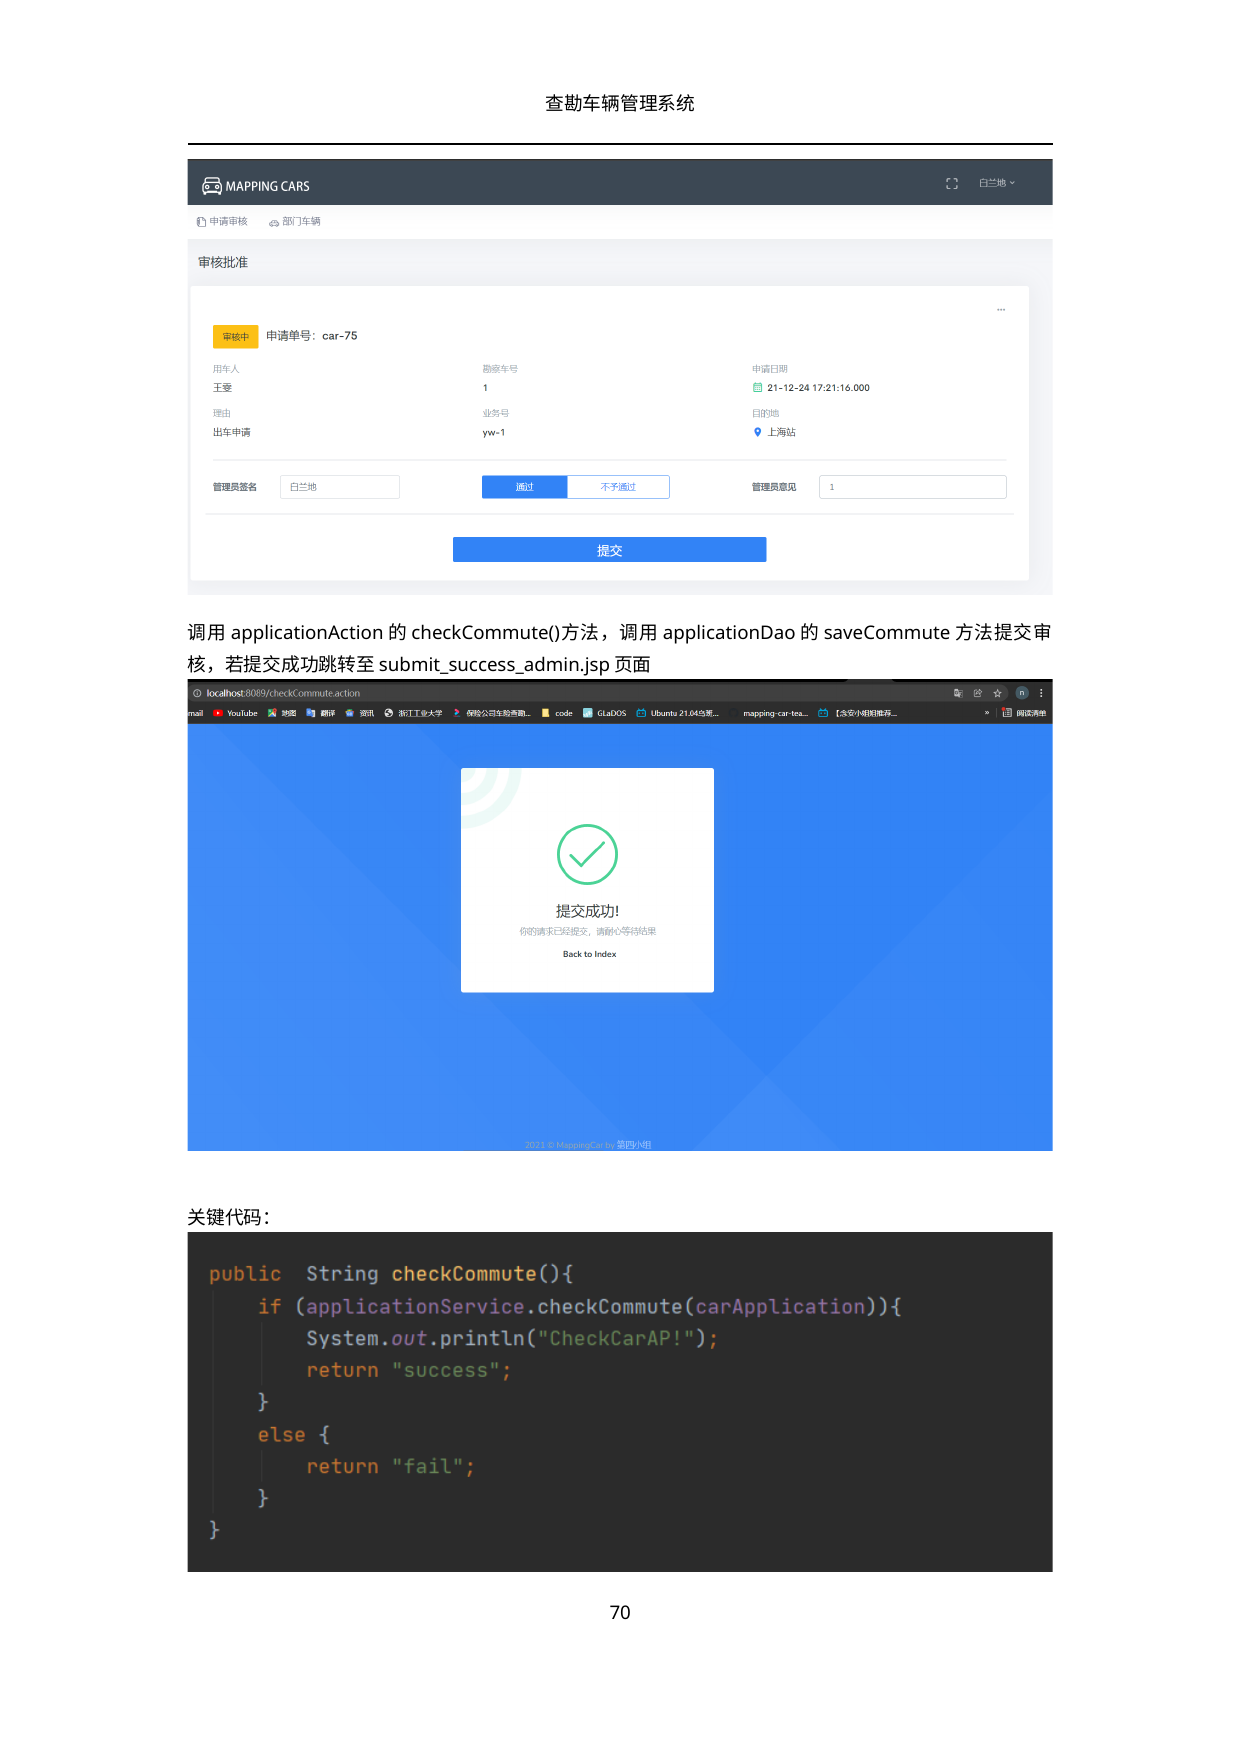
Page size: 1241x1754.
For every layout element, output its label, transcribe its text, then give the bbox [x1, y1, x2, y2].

picture [187, 1232, 1053, 1572]
text 关键代码： [187, 1200, 1053, 1232]
picture [187, 159, 1053, 595]
text 调用applicationAction的checkCommute()方法，调用applicationDao的saveCommute方法提交审核，若提交成功跳转至submit_success_admin.jsp页面 [187, 615, 1053, 679]
picture [187, 679, 1053, 1151]
